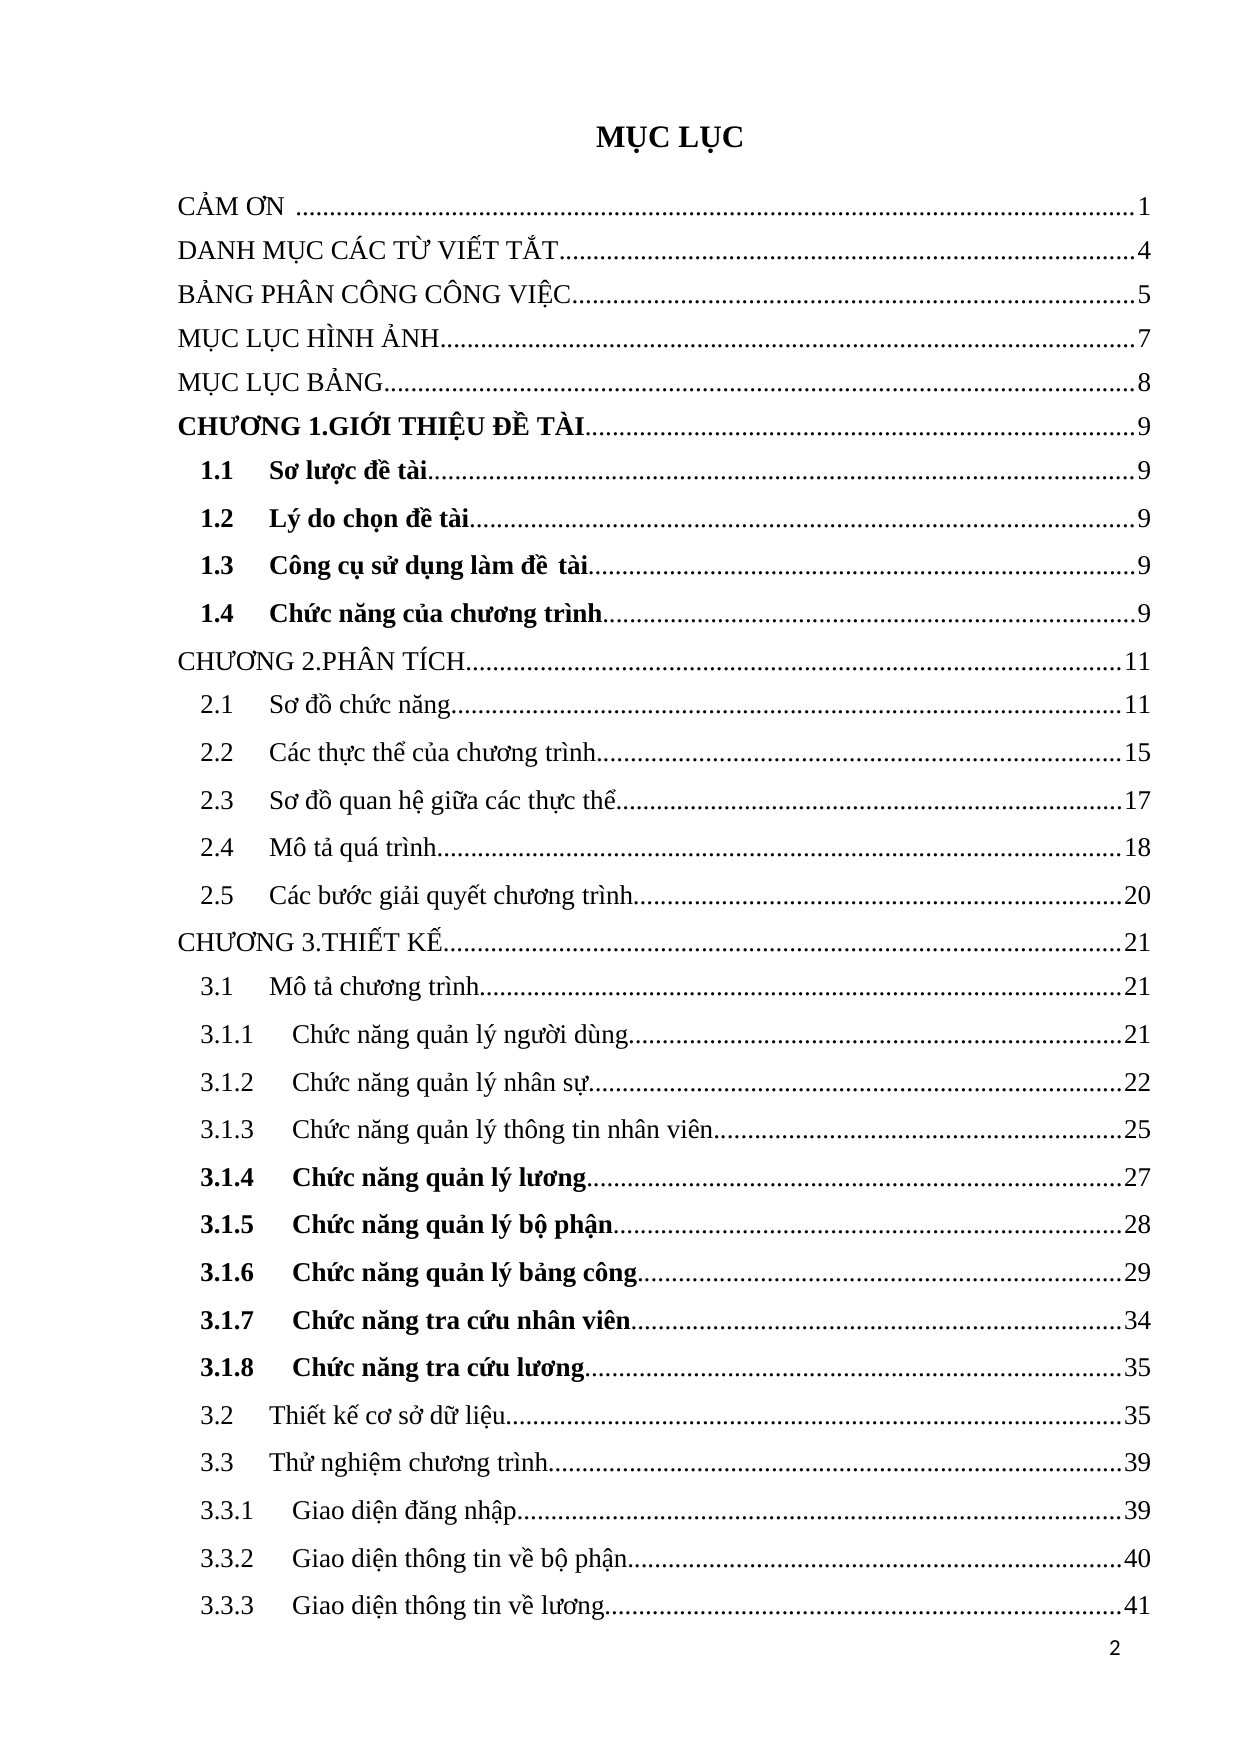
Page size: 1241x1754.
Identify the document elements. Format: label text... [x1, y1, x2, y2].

text 2.2 Các thực thể của chương trình 15 [200, 736, 1152, 767]
text 3.3.1 Giao diện đăng nhập 39 [200, 1494, 1152, 1525]
text DANH MỤC CÁC TỪ VIẾT TẮT 4 [177, 234, 1152, 266]
text 1.2 Lý do chọn đề tài 9 [200, 502, 1152, 533]
text 3.1.4 Chức năng quản lý lương 27 [200, 1161, 1152, 1192]
text 3.3 Thử nghiệm chương trình 39 [200, 1447, 1152, 1478]
text 3.1 Mô tả chương trình 21 [200, 971, 1152, 1002]
text 2.4 Mô tả quá trình 18 [200, 831, 1152, 862]
text CHƯƠNG 3.THIẾT KẾ 21 [177, 927, 1152, 958]
text 3.1.8 Chức năng tra cứu lương 35 [200, 1351, 1152, 1382]
text 3.1.3 Chức năng quản lý thông tin nhân viên 25 [200, 1113, 1152, 1144]
text 2.3 Sơ đồ quan hệ giữa các thực thể 17 [200, 784, 1152, 815]
text 3.2 Thiết kế cơ sở dữ liệu 35 [200, 1399, 1152, 1430]
text 3.1.6 Chức năng quản lý bảng công 29 [200, 1256, 1152, 1287]
text 2.5 Các bước giải quyết chương trình 20 [200, 879, 1152, 910]
text BẢNG PHÂN CÔNG CÔNG VIỆC 5 [177, 278, 1152, 309]
text 2.1 Sơ đồ chức năng 11 [200, 688, 1152, 720]
text 1.3 Công cụ sử dụng làm đề tài 9 [200, 549, 1152, 581]
text 3.3.2 Giao diện thông tin về bộ phận 40 [200, 1542, 1152, 1573]
text CẢM ƠN 1 [177, 190, 1152, 222]
text 1.4 Chức năng của chương trình 9 [200, 597, 1152, 628]
text 1.1 Sơ lược đề tài 9 [200, 454, 1152, 485]
text 3.1.5 Chức năng quản lý bộ phận 28 [200, 1208, 1152, 1240]
text MỤC LỤC HÌNH ẢNH 7 [177, 322, 1152, 353]
text 3.3.3 Giao diện thông tin về lương 41 [200, 1589, 1152, 1621]
text MỤC LỤC [188, 118, 1152, 154]
text 3.1.2 Chức năng quản lý nhân sự 22 [200, 1066, 1152, 1097]
text CHƯƠNG 2.PHÂN TÍCH 11 [177, 644, 1152, 676]
text 3.1.1 Chức năng quản lý người dùng 21 [200, 1018, 1152, 1049]
text MỤC LỤC BẢNG 8 [177, 366, 1152, 397]
text CHƯƠNG 1.GIỚI THIỆU ĐỀ TÀI 9 [177, 410, 1152, 441]
text 3.1.7 Chức năng tra cứu nhân viên 34 [200, 1304, 1152, 1335]
